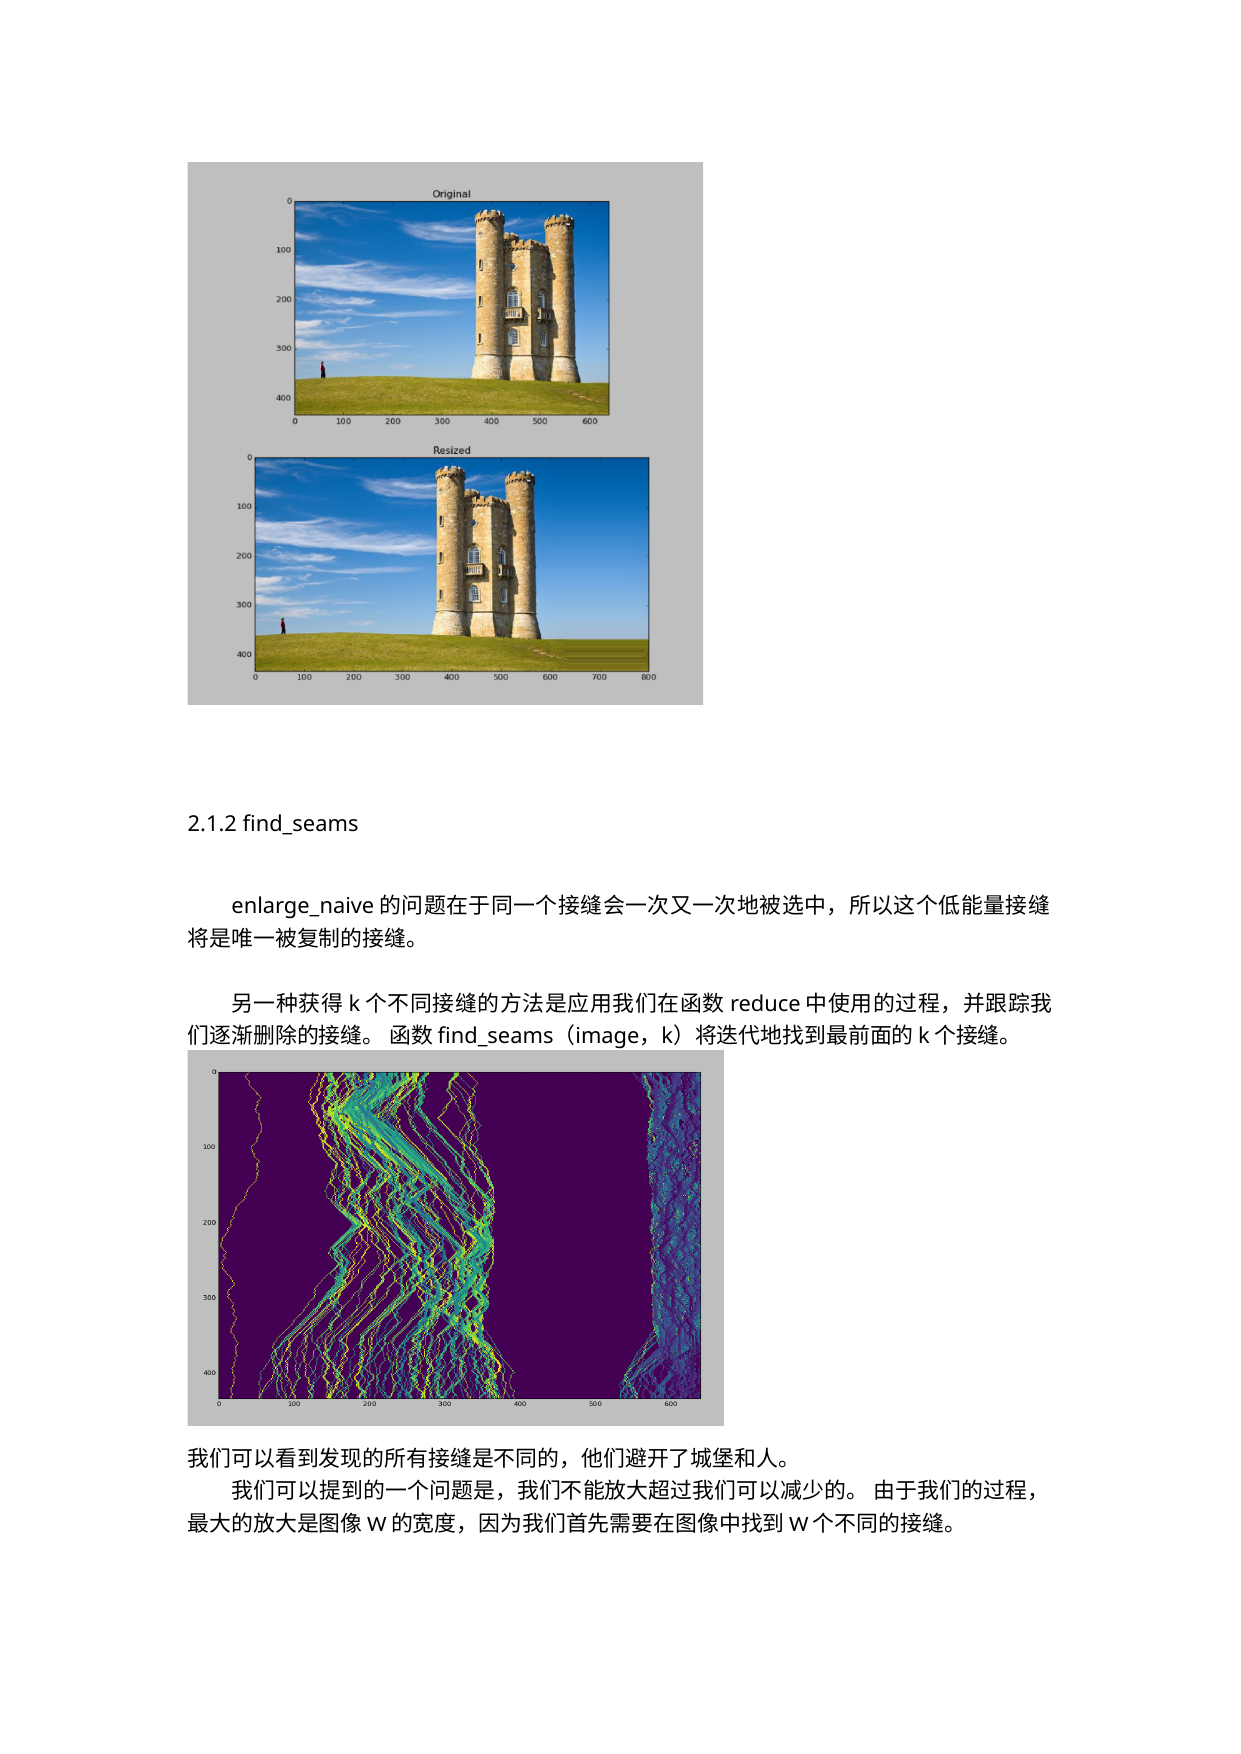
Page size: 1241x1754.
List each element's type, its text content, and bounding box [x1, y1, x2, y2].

subtitle 2.1.2 find_seams [187, 807, 1053, 839]
picture [187, 1050, 724, 1426]
text 另一种获得k个不同接缝的方法是应用我们在函数reduce中使用的过程，并跟踪我们逐渐删除的接缝。 函数find_seams（image，k）将迭代地找到最前面的k个接缝。 [187, 985, 1053, 1050]
text enlarge_naive的问题在于同一个接缝会一次又一次地被选中，所以这个低能量接缝将是唯一被复制的接缝。 [187, 888, 1053, 953]
text 我们可以提到的一个问题是，我们不能放大超过我们可以减少的。 由于我们的过程，最大的放大是图像W的宽度，因为我们首先需要在图像中找到W个不同的接缝。 [187, 1473, 1053, 1538]
text 我们可以看到发现的所有接缝是不同的，他们避开了城堡和人。 [187, 1440, 1053, 1473]
picture [187, 162, 704, 705]
